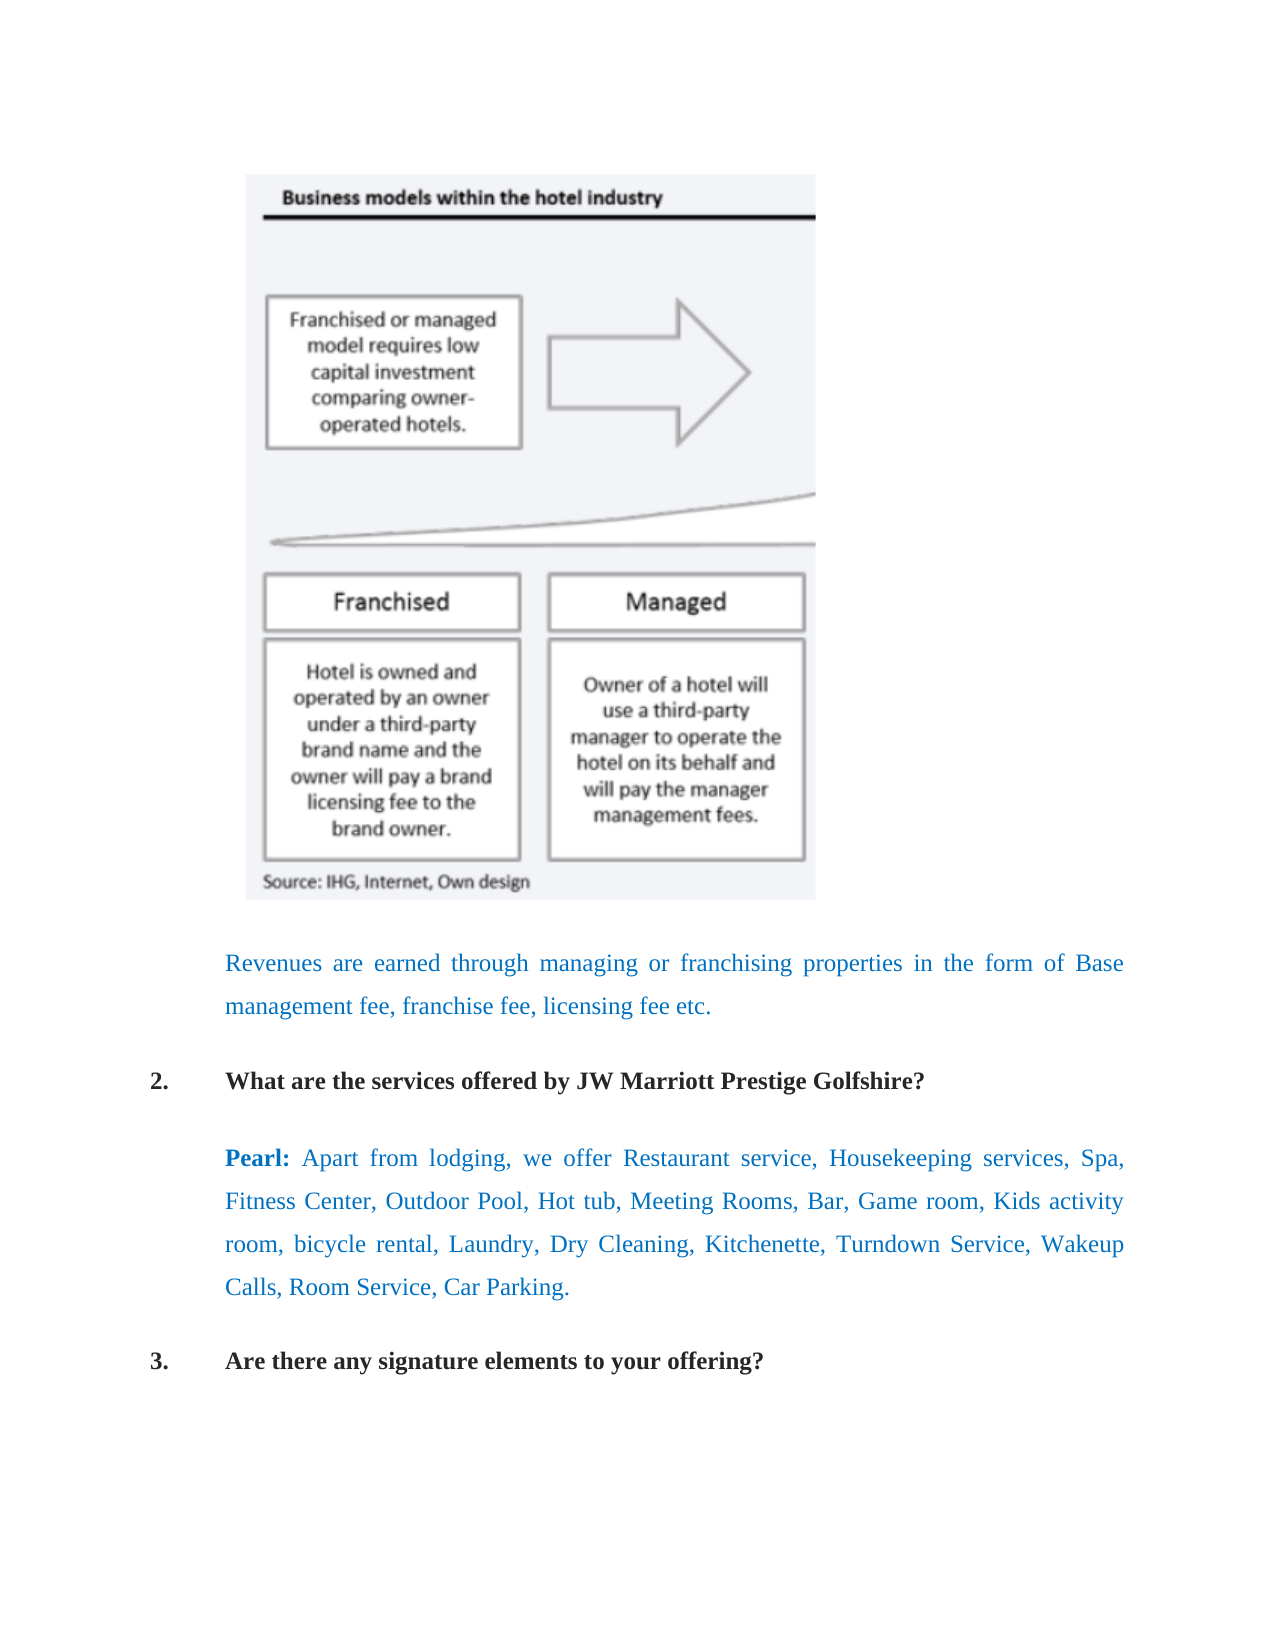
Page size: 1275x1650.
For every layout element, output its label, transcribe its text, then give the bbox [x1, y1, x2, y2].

text 2. What are the services offered by JW Marriott Prestige Golfshire? [150, 1066, 1125, 1094]
picture [225, 150, 816, 900]
text Pearl: Apart from lodging, we offer Restaurant service, Housekeeping services, Spa, Fitness Center, Outdoor Pool, Hot tub, Meeting Rooms, Bar, Game room, Kids activity room, bicycle rental, Laundry, Dry Cleaning, Kitchenette, Turndown Service, Wakeup Calls, Room Service, Car Parking. [225, 1143, 1125, 1301]
text 3. Are there any signature elements to your offering? [150, 1346, 1125, 1375]
text Revenues are earned through managing or franchising properties in the form of Base management fee, franchise fee, licensing fee etc. [225, 948, 1125, 1020]
